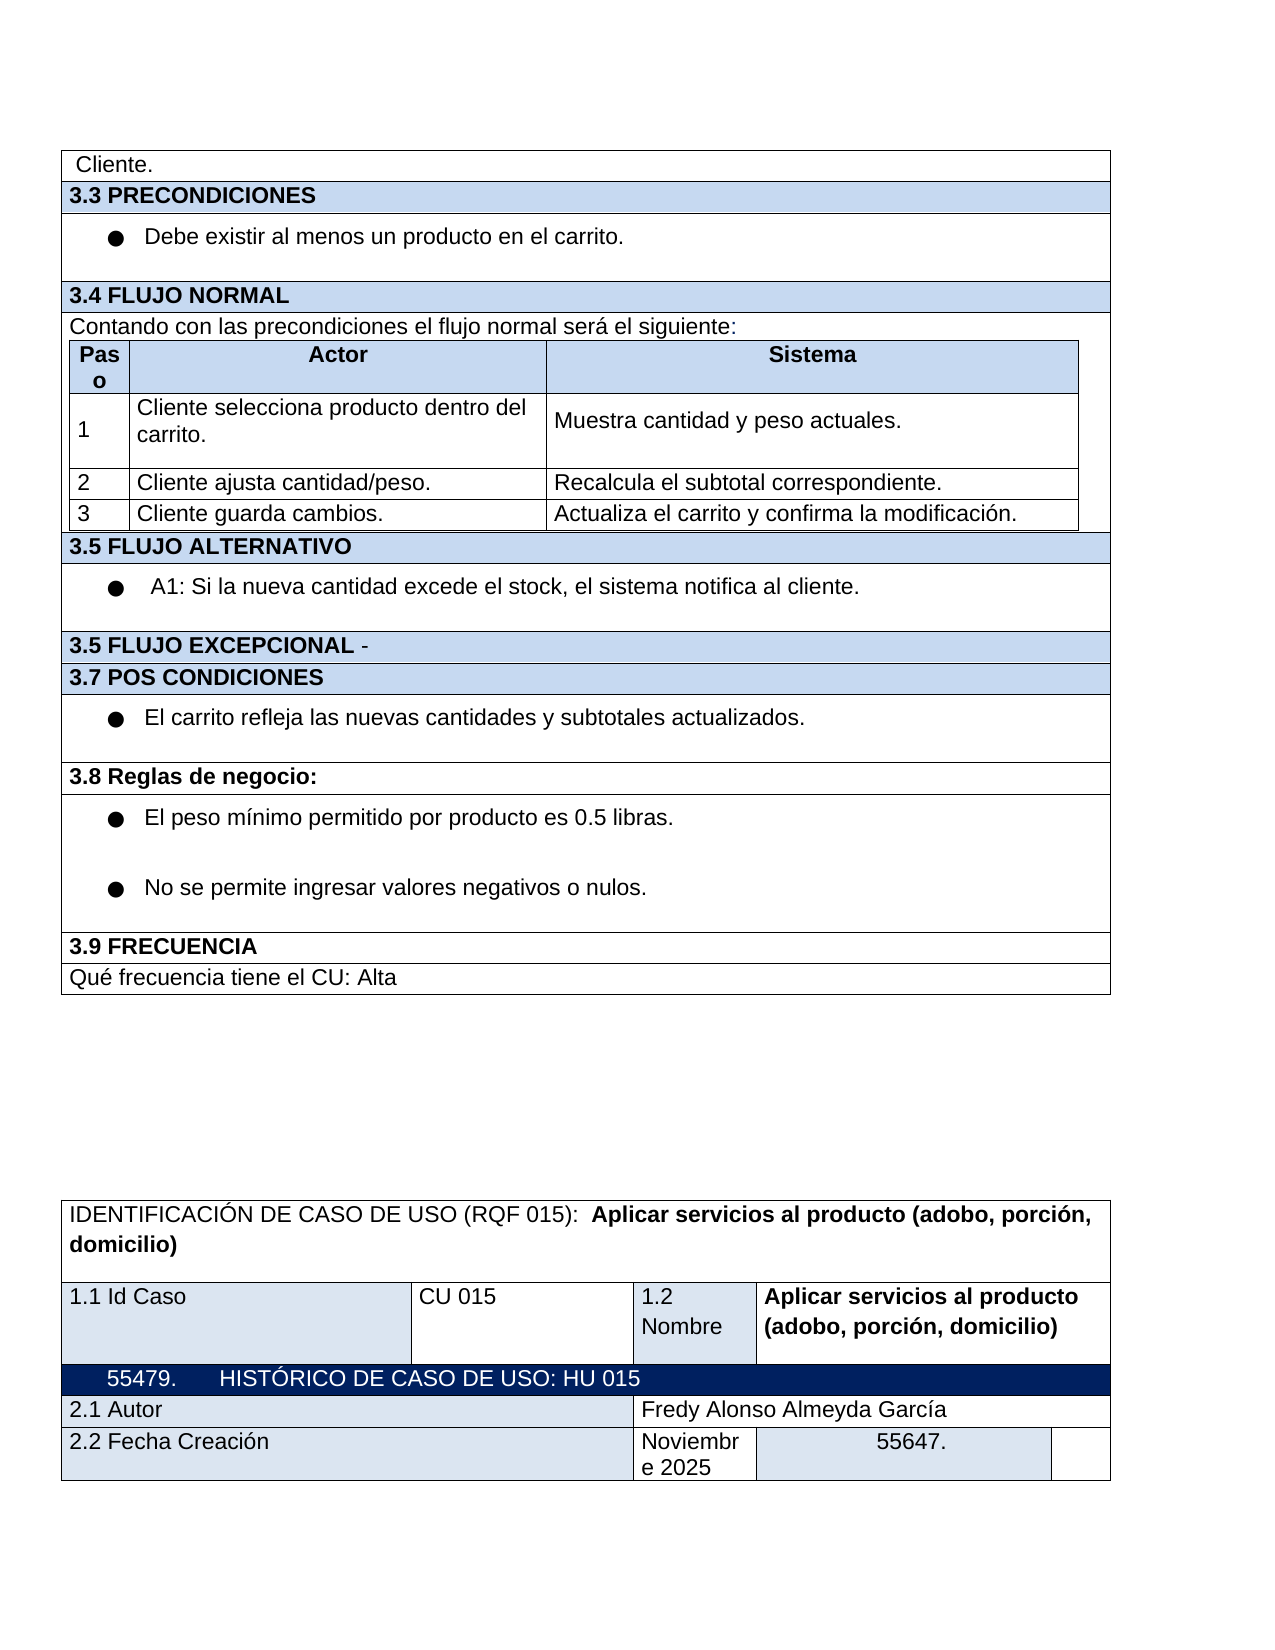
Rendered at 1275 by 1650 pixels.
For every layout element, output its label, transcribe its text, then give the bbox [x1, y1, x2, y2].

table_cell Aplicar servicios al producto (adobo, porción, domicilio) [757, 1283, 1110, 1364]
table_cell Qué frecuencia tiene el CU: Alta [62, 964, 1110, 994]
table_cell 2.2 Fecha Creación [62, 1428, 633, 1480]
table_cell HISTÓRICO DE CASO DE USO: HU 015 [62, 1365, 1110, 1395]
table_cell 1.1 Id Caso [62, 1283, 411, 1364]
table_cell CU 015 [412, 1283, 633, 1364]
table_cell 2.1 Autor [62, 1396, 633, 1427]
table_cell El peso mínimo permitido por producto es 0.5 libras. No se permite ingresar valores negativos o nulos. [62, 795, 1110, 932]
table_cell [1052, 1428, 1110, 1480]
table_cell 3.5 FLUJO ALTERNATIVO [62, 533, 1110, 563]
table_cell 3.5 FLUJO EXCEPCIONAL - [62, 632, 1110, 662]
table_header IDENTIFICACIÓN DE CASO DE USO (RQF 015): Aplicar servicios al producto (adobo, porción, domicilio) [62, 1201, 1110, 1282]
table_cell Fredy Alonso Almeyda García [634, 1396, 1110, 1427]
table_cell 3.3 PRECONDICIONES [62, 182, 1110, 212]
table_cell Contando con las precondiciones el flujo normal será el siguiente: [62, 313, 1110, 532]
table_cell 1.2 Nombre [634, 1283, 756, 1364]
table_cell 3.8 Reglas de negocio: [62, 763, 1110, 793]
table_cell Noviembre 2025 [634, 1428, 756, 1480]
table_cell 3.7 POS CONDICIONES [62, 664, 1110, 694]
table_cell [757, 1428, 1051, 1480]
table_cell 3.4 FLUJO NORMAL [62, 282, 1110, 312]
table_cell Debe existir al menos un producto en el carrito. [62, 214, 1110, 281]
table_cell A1: Si la nueva cantidad excede el stock, el sistema notifica al cliente. [62, 564, 1110, 631]
table_cell El carrito refleja las nuevas cantidades y subtotales actualizados. [62, 695, 1110, 762]
table_cell 3.9 FRECUENCIA [62, 933, 1110, 963]
table_cell Cliente. [62, 151, 1110, 181]
